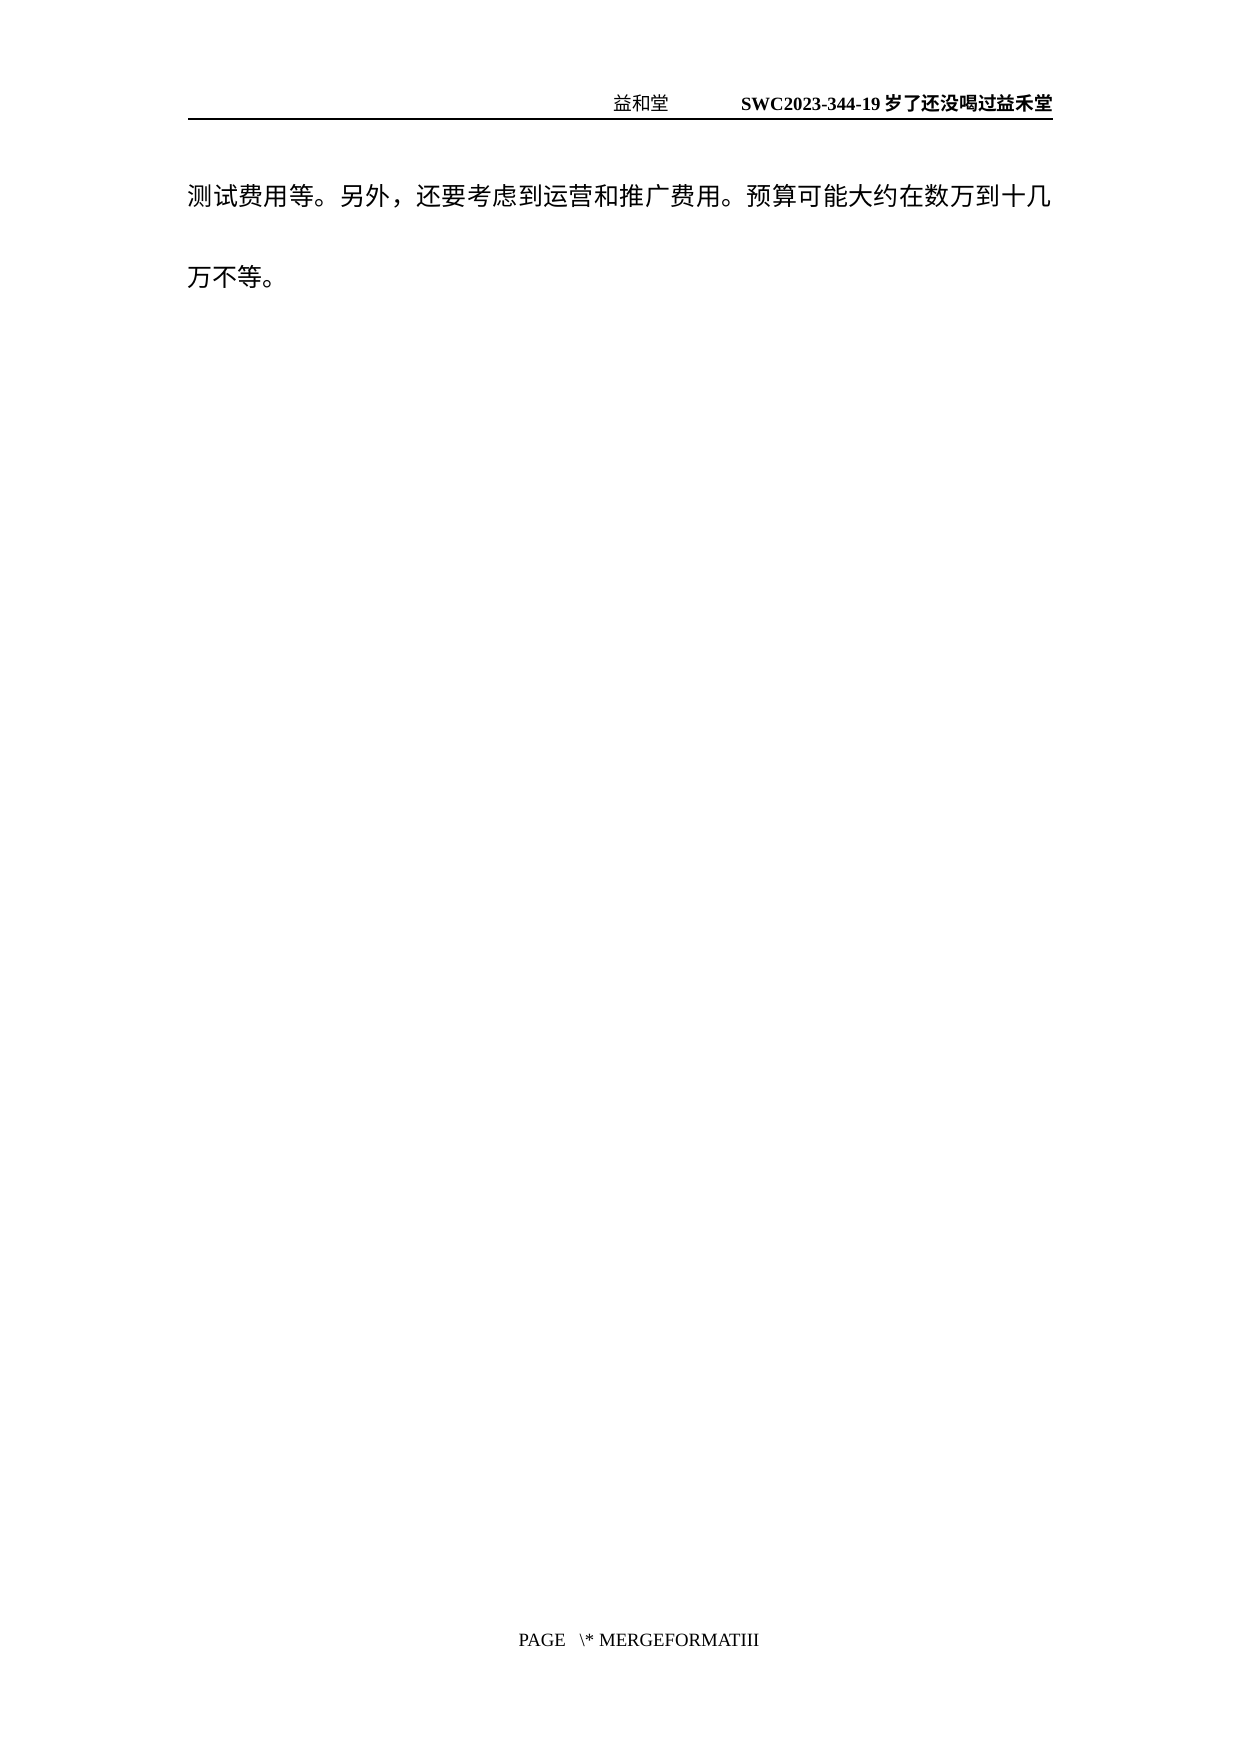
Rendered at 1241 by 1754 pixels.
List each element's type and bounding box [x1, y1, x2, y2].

text [187, 162, 1053, 308]
